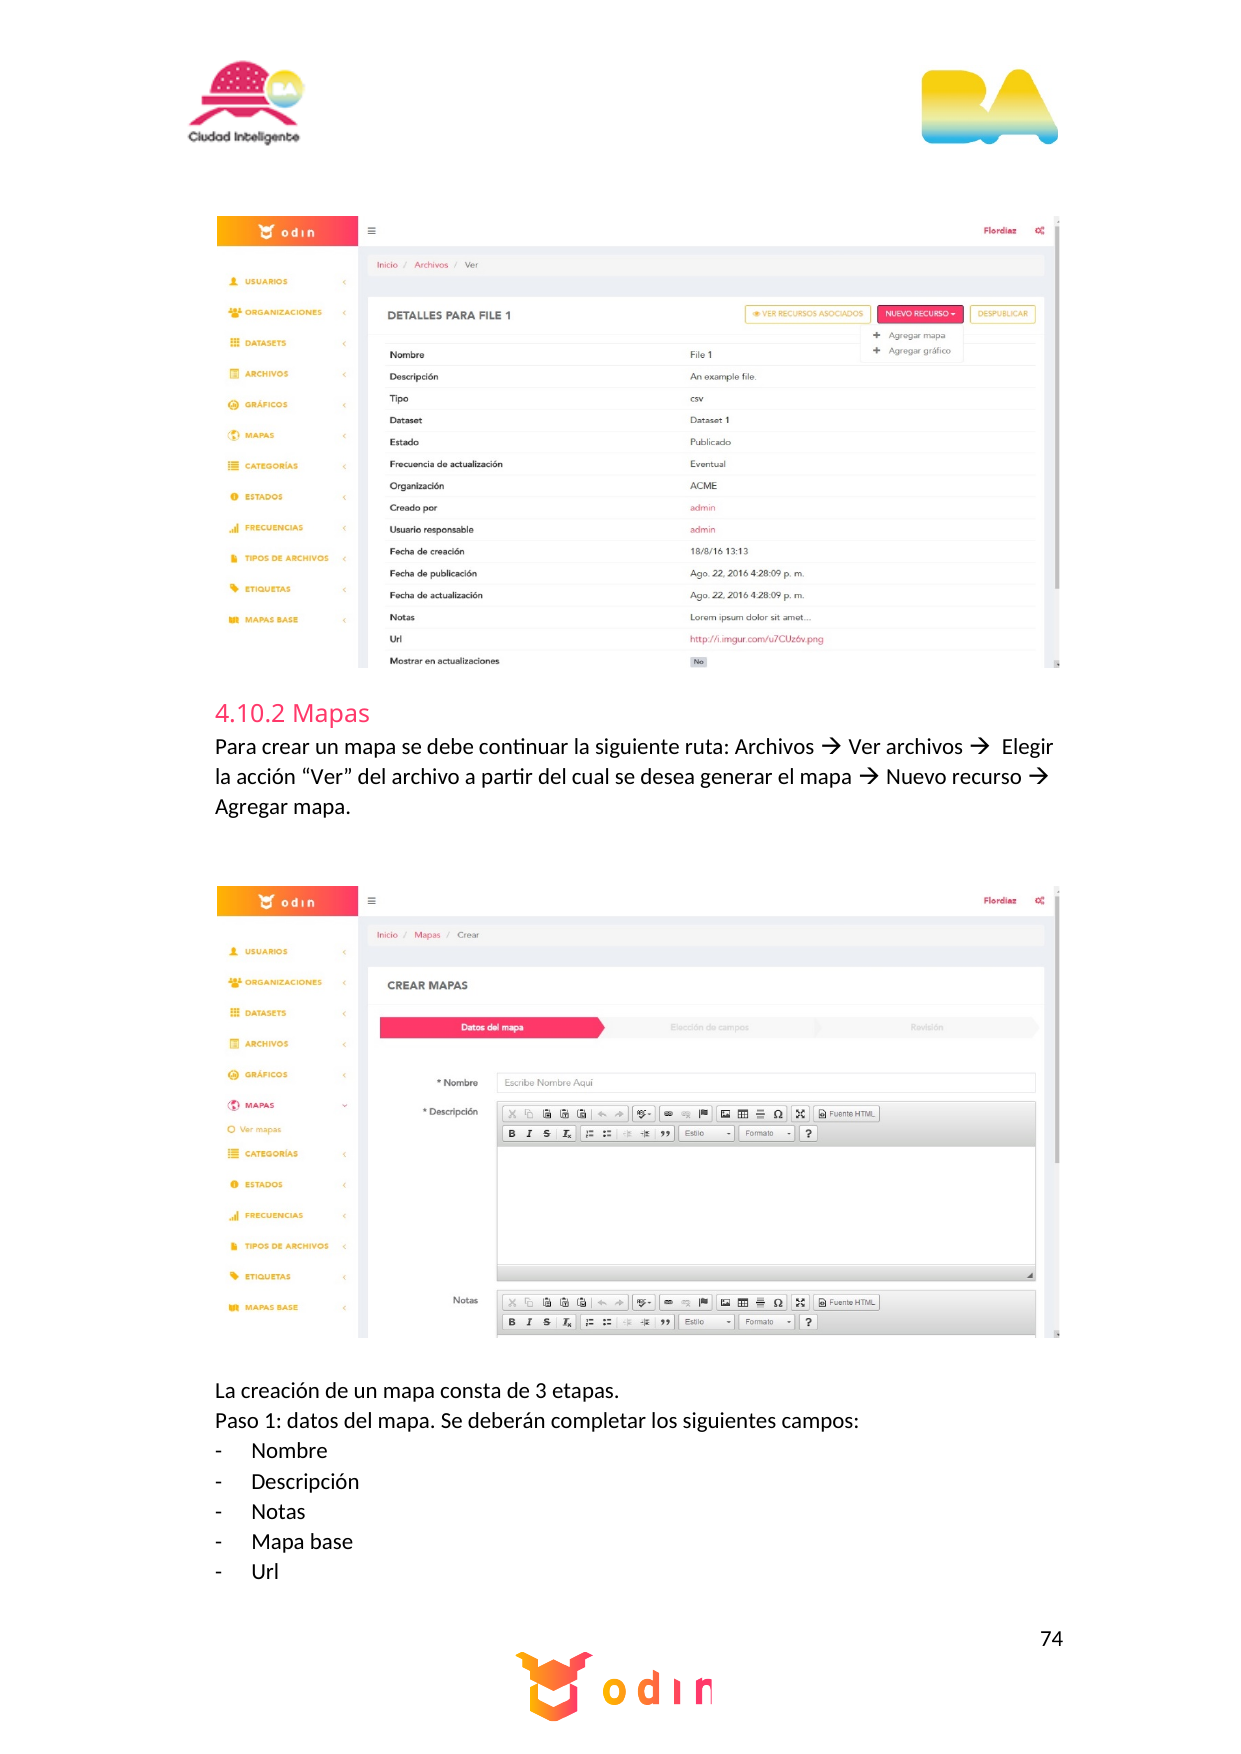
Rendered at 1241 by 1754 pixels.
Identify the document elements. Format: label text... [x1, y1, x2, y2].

picture [917, 65, 1058, 144]
text Para crear un mapa se debe continuar la siguiente ruta: Archivos Ver archivos Elegir la acción “Ver” del archivo a partir del cual se desea generar el mapa Nuevo recurso Agregar mapa. [215, 732, 1063, 821]
picture [177, 45, 326, 162]
picture [215, 886, 1059, 1337]
picture [215, 216, 1059, 667]
picture [514, 1652, 712, 1721]
